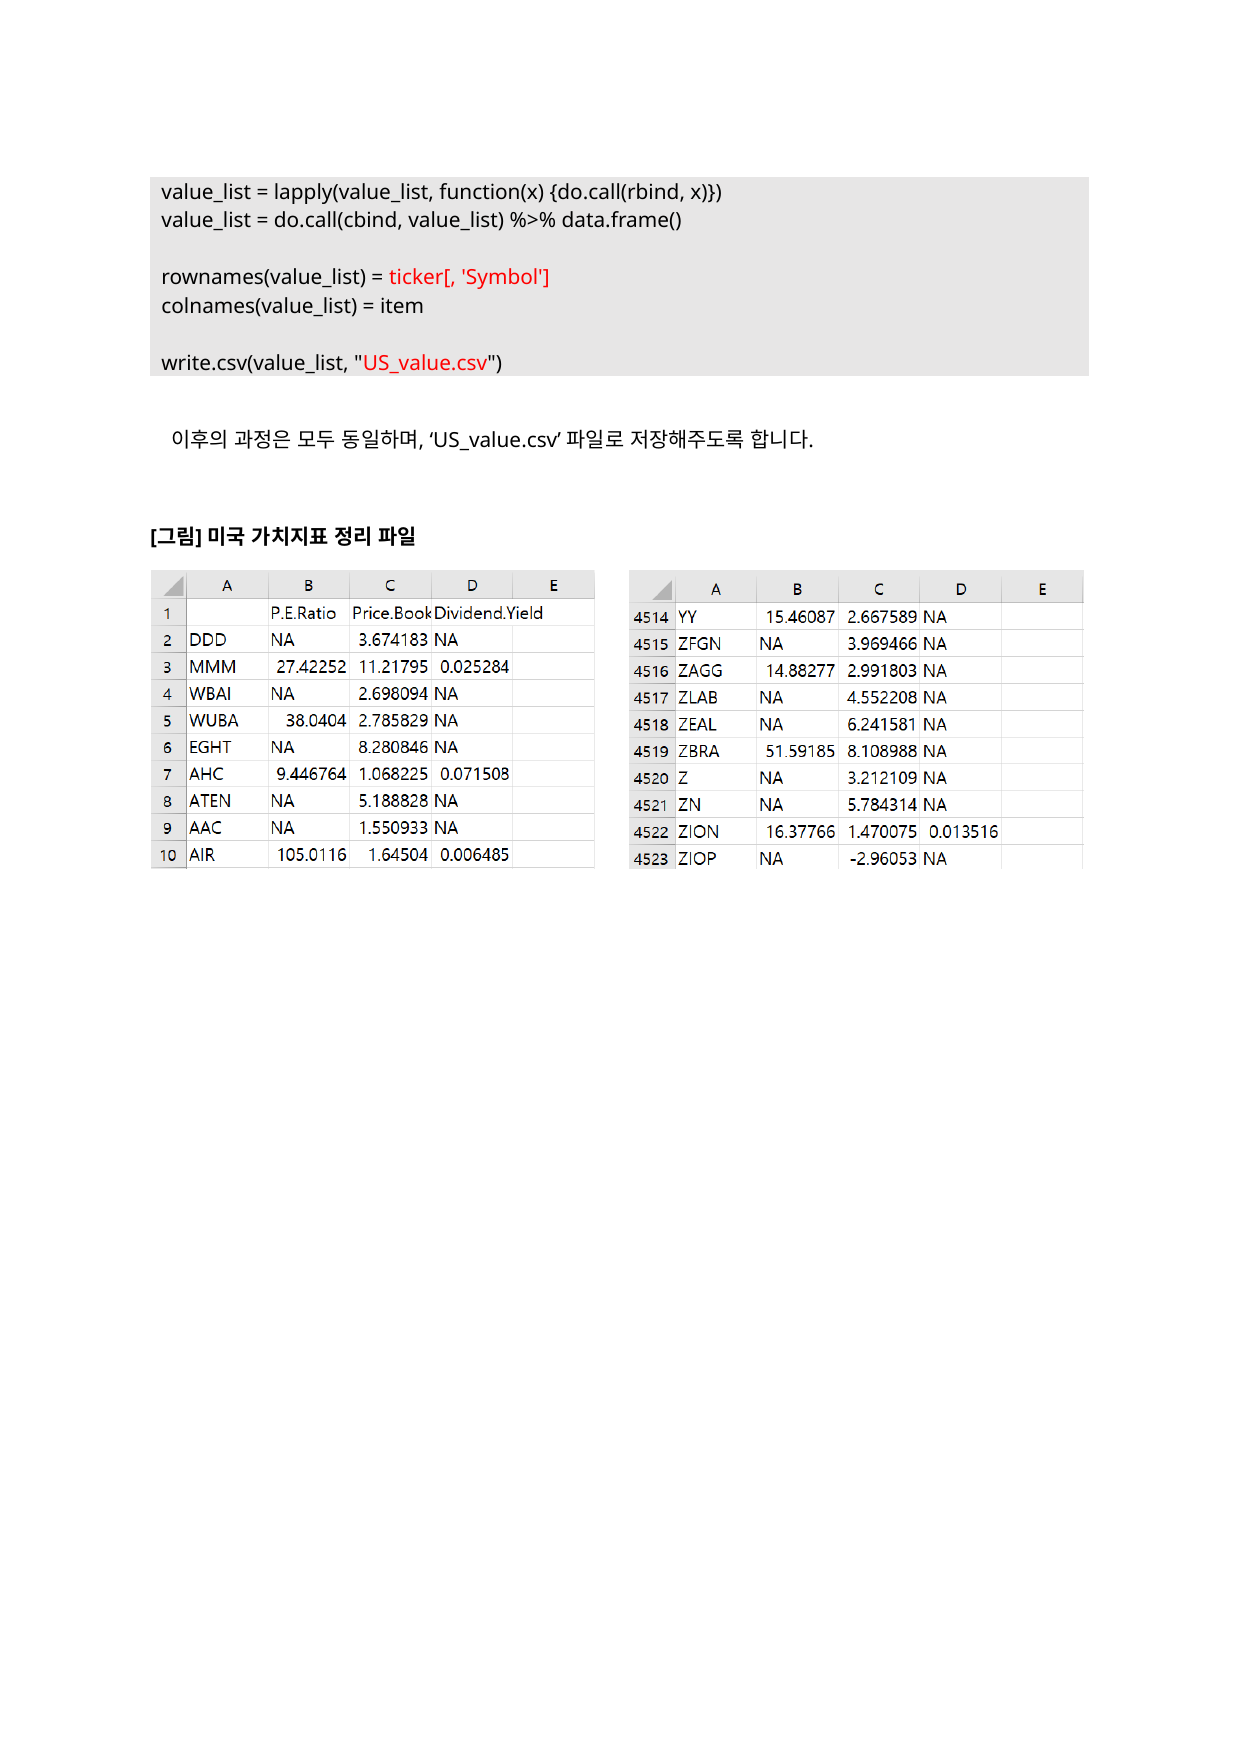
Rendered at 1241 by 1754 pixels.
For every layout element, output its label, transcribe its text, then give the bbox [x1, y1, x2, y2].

text [그림] 미국 가치지표 정리 파일 [150, 520, 1090, 551]
picture [150, 569, 1090, 869]
text 이후의 과정은 모두 동일하며, ‘US_value.csv’ 파일로 저장해주도록 합니다. [150, 423, 1090, 454]
table_header value_list = lapply(value_list, function(x) {do.call(rbind, x)}) value_list = do.call(cbind, value_list) %>% data.frame() rownames(value_list) = ticker[, 'Symbol'] colnames(value_list) = item write.csv(value_list, "US_value.csv") [150, 177, 1089, 376]
